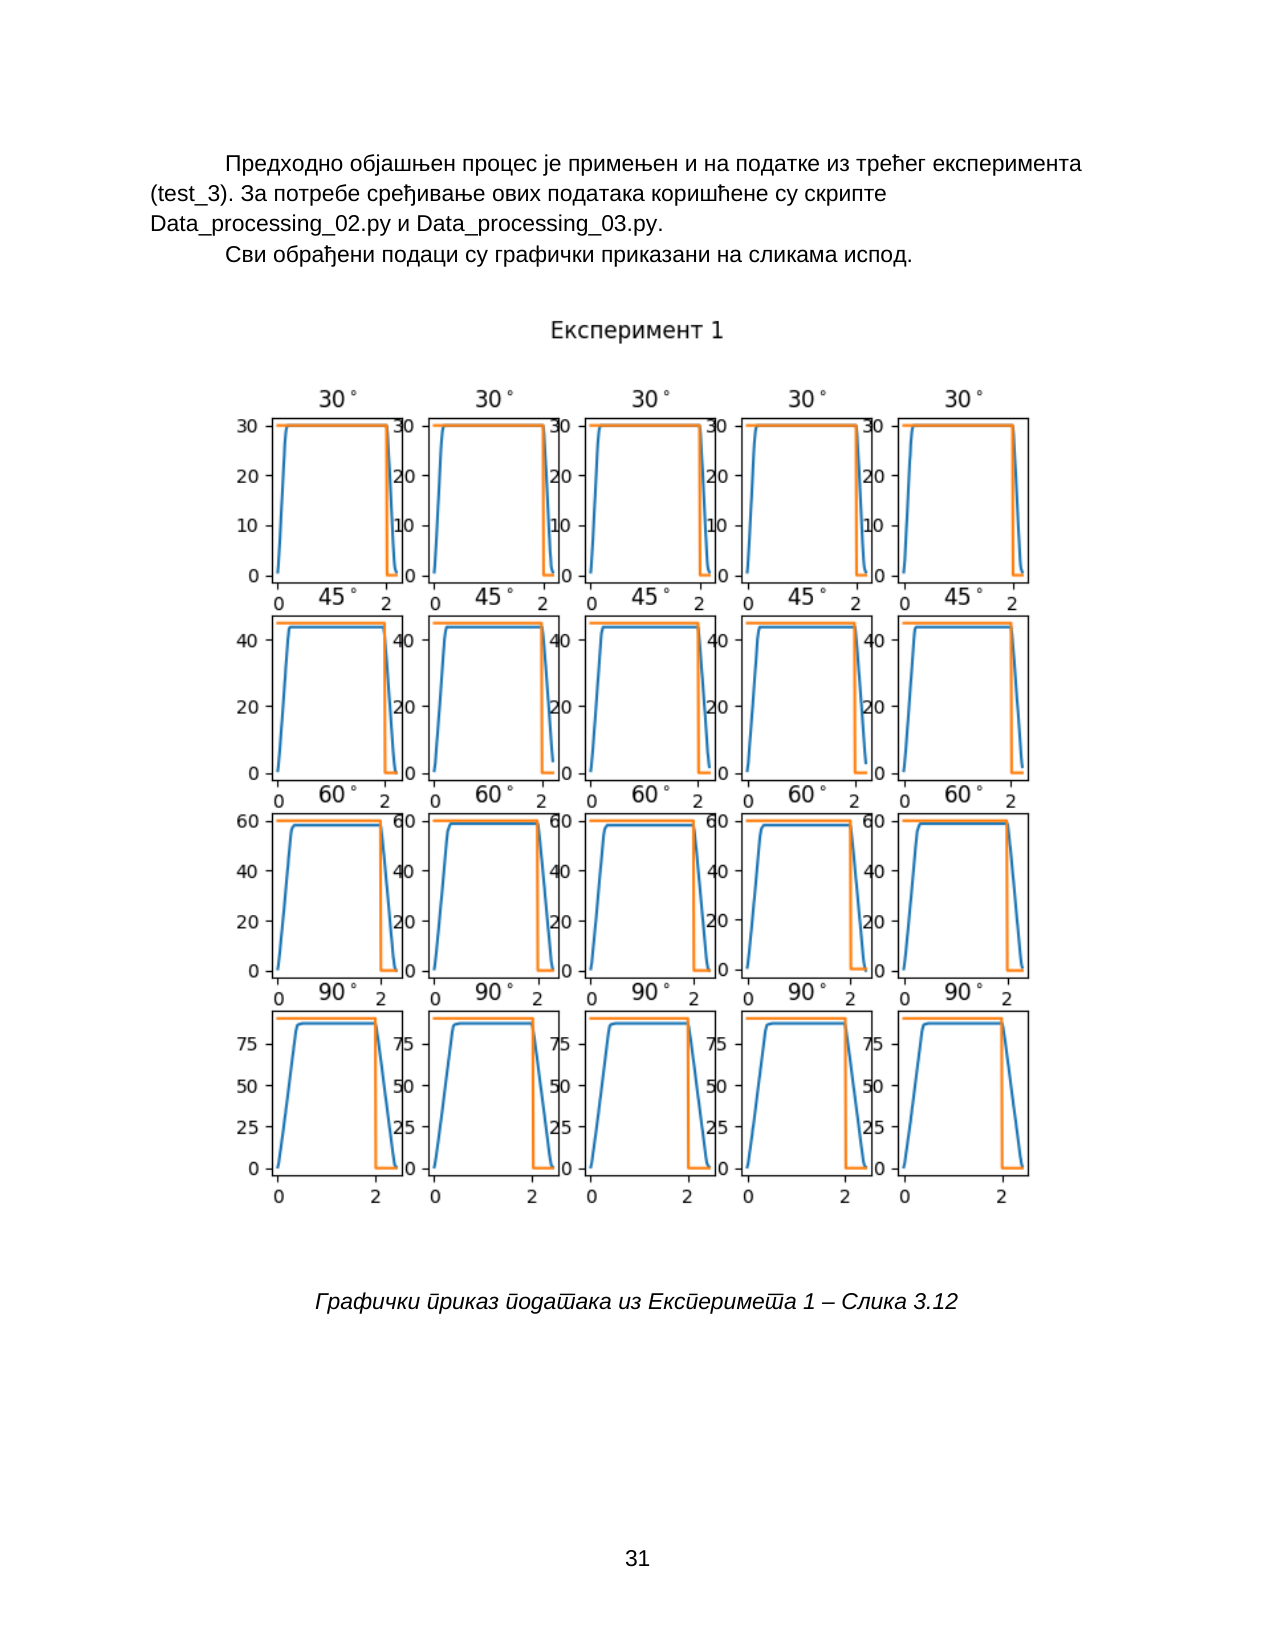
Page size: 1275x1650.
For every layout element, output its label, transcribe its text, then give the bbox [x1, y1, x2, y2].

text Графички приказ података из Експеримета 1 – Слика 3.12 [150, 1288, 1125, 1314]
text Предходно објашњен процес је примењен и на податке из трећег експеримента (test_3). За потребе сређивање ових података коришћене су скрипте Data_processing_02.py и Data_processing_03.py. [150, 150, 1125, 237]
text Сви обрађени подаци су графички приказани на сликама испод. [150, 241, 1125, 267]
picture [150, 301, 1125, 1284]
